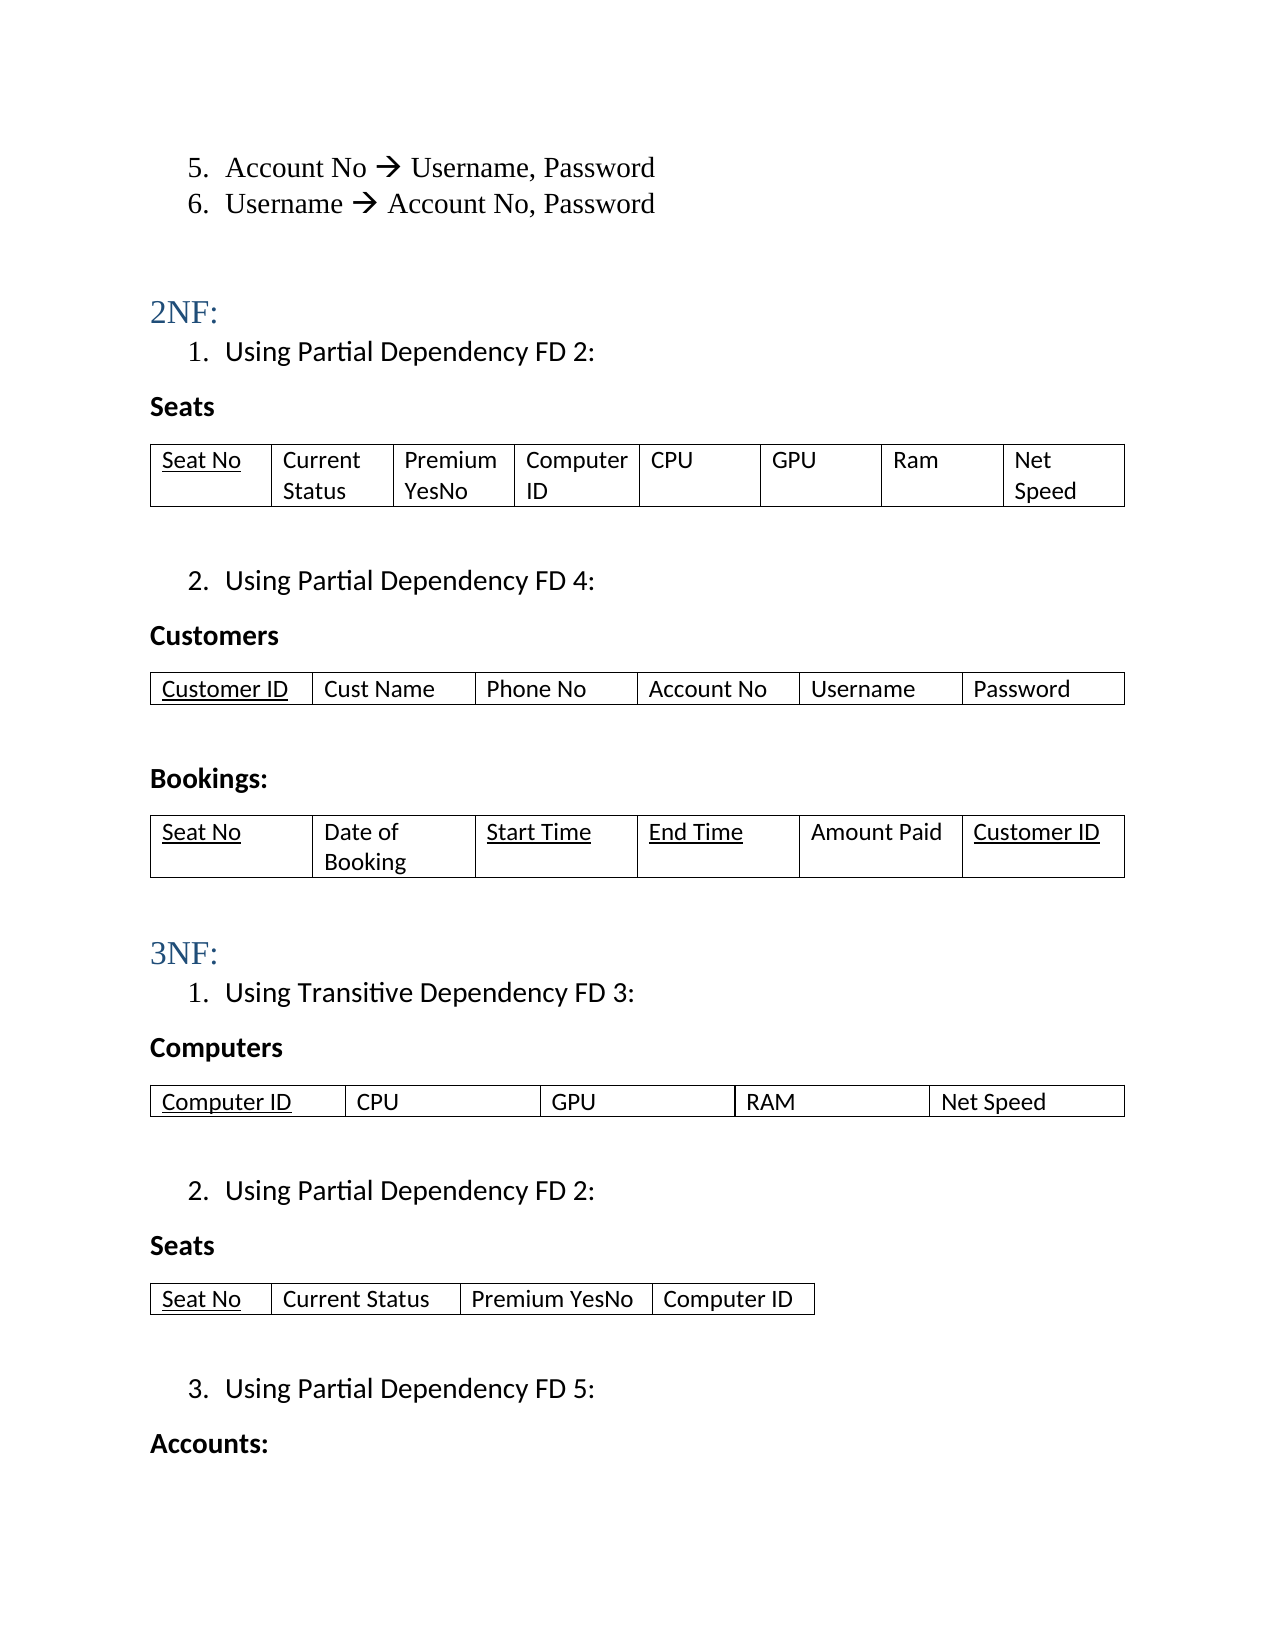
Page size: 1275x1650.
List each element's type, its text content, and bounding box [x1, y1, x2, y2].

subtitle 3NF: [150, 933, 1125, 971]
list Using Transitive Dependency FD 3: [187, 974, 1125, 1010]
table_header CPU [640, 445, 760, 506]
list Using Partial Dependency FD 5: [187, 1370, 1125, 1406]
text Computers [150, 1029, 1125, 1065]
list Account No Username, Password [187, 150, 1125, 184]
table_header Current Status [272, 1284, 460, 1314]
list Using Partial Dependency FD 2: [187, 1172, 1125, 1208]
table_header CPU [346, 1086, 540, 1116]
table_header End Time [638, 816, 799, 877]
text Seats [150, 388, 1125, 424]
table_header GPU [761, 445, 881, 506]
table_header Amount Paid [800, 816, 962, 877]
text Bookings: [150, 760, 1125, 795]
table_header Password [963, 673, 1124, 703]
subtitle 2NF: [150, 292, 1125, 330]
table_header Phone No [476, 673, 637, 703]
list Using Partial Dependency FD 4: [187, 562, 1125, 597]
table_header Computer ID [151, 1086, 345, 1116]
table_header Seat No [151, 445, 271, 506]
table_header Current Status [272, 445, 393, 506]
table_header Date of Booking [313, 816, 475, 877]
table_header Customer ID [963, 816, 1124, 877]
table_header Start Time [476, 816, 637, 877]
text Customers [150, 617, 1125, 652]
table_header RAM [736, 1086, 929, 1116]
table_header Net Speed [1004, 445, 1124, 506]
table_header Computer ID [515, 445, 639, 506]
table_header GPU [541, 1086, 734, 1116]
table_header Username [800, 673, 962, 703]
table_header Net Speed [930, 1086, 1124, 1116]
text Accounts: [150, 1425, 1125, 1461]
table_header Cust Name [313, 673, 475, 703]
table_header Account No [638, 673, 799, 703]
table_header Premium YesNo [394, 445, 514, 506]
list Using Partial Dependency FD 2: [187, 333, 1125, 369]
table_header Customer ID [151, 673, 312, 703]
table_header Seat No [151, 1284, 271, 1314]
table_header Premium YesNo [461, 1284, 652, 1314]
table_header Seat No [151, 816, 312, 877]
table_header Computer ID [653, 1284, 814, 1314]
text Seats [150, 1227, 1125, 1263]
table_header Ram [882, 445, 1003, 506]
list Username Account No, Password [187, 186, 1125, 220]
